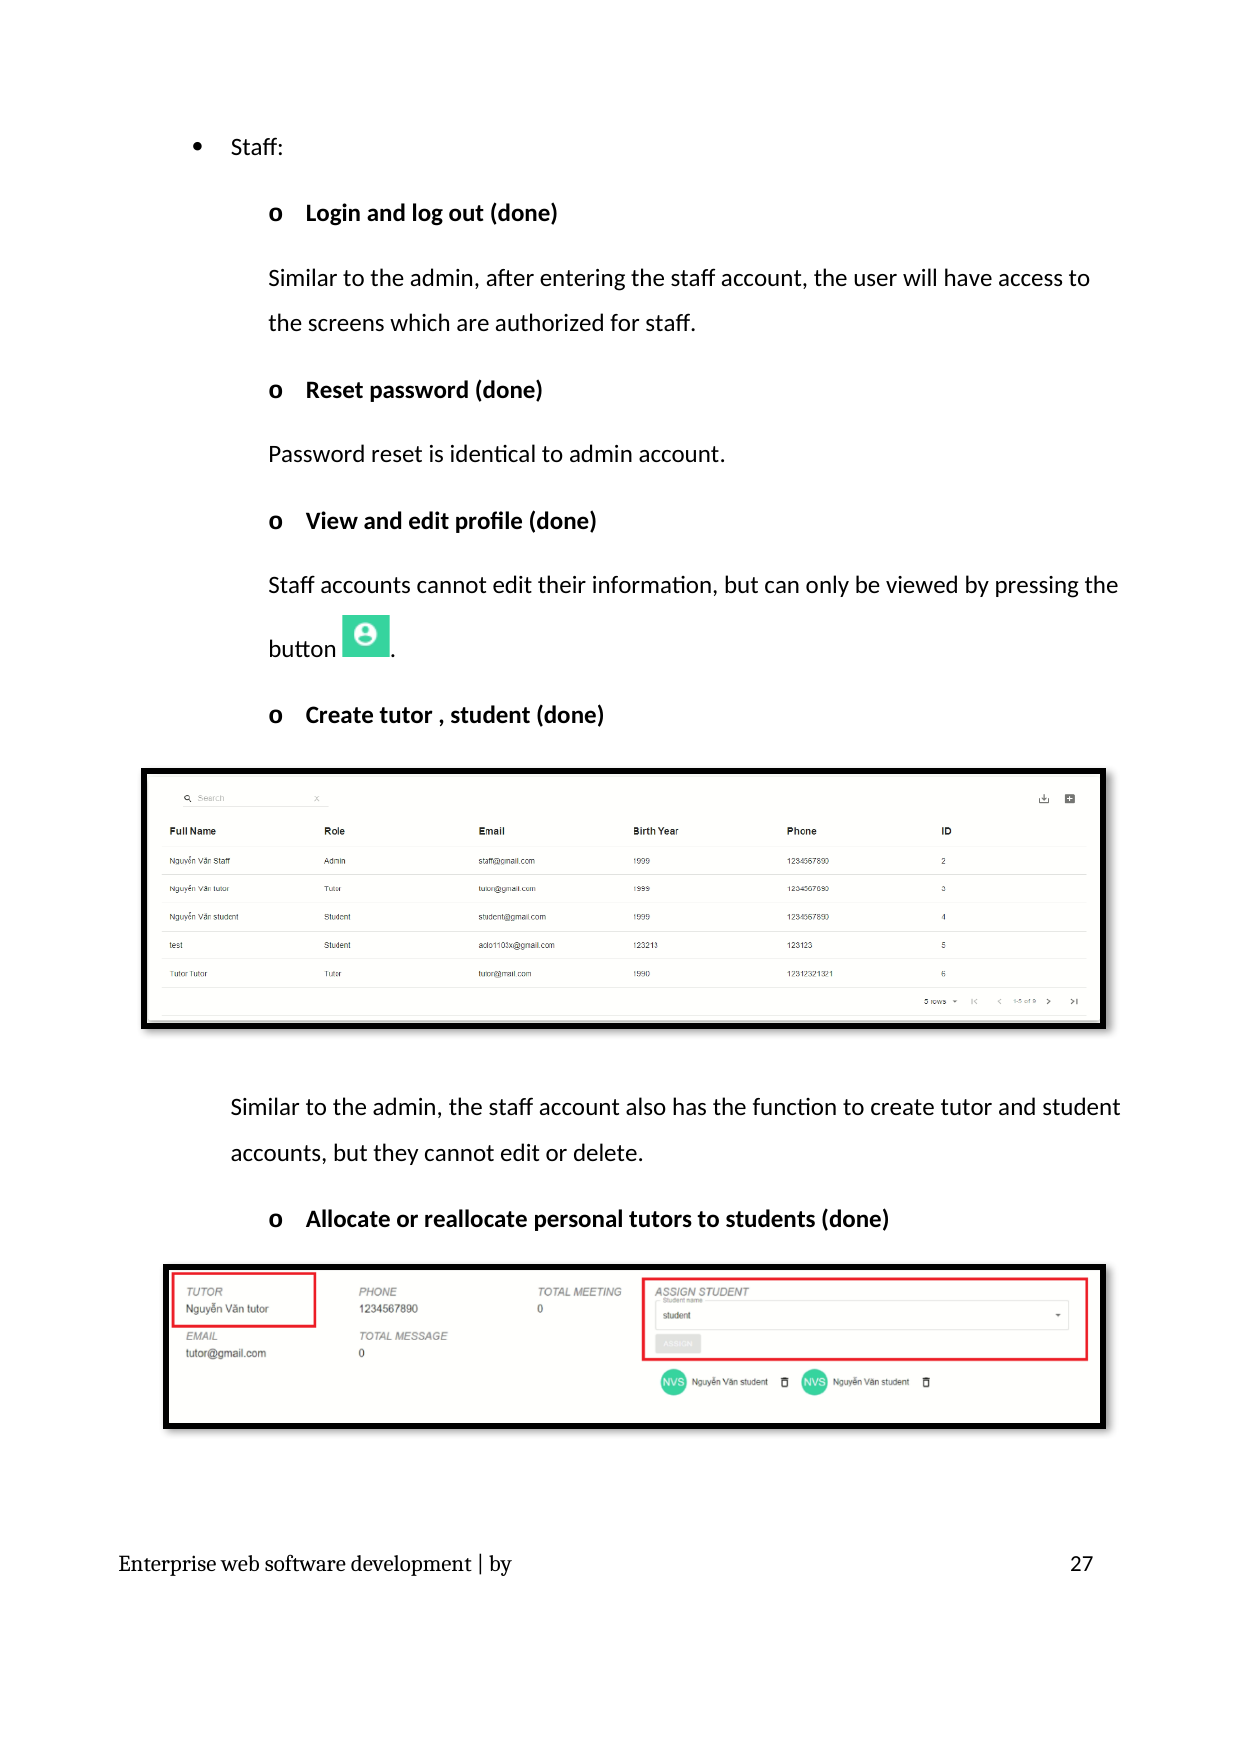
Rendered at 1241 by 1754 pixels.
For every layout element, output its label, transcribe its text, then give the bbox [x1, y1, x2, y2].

list Create tutor , student (done) [268, 699, 1122, 731]
picture [342, 615, 390, 657]
picture [147, 774, 1100, 1023]
list View and edit profile (done) [268, 505, 1122, 537]
text Similar to the admin, after entering the staff account, the user will have access to the screens which are authorized for staff. [268, 262, 1122, 338]
list Staff: [193, 131, 1122, 162]
text Staff accounts cannot edit their information, but can only be viewed by pressing the button . [268, 569, 1122, 663]
list Login and log out (done) [268, 198, 1122, 229]
picture [169, 1270, 1100, 1423]
list Allocate or reallocate personal tutors to students (done) [268, 1203, 1122, 1235]
text Password reset is identical to admin account. [268, 438, 1122, 469]
list Reset password (done) [268, 374, 1122, 406]
